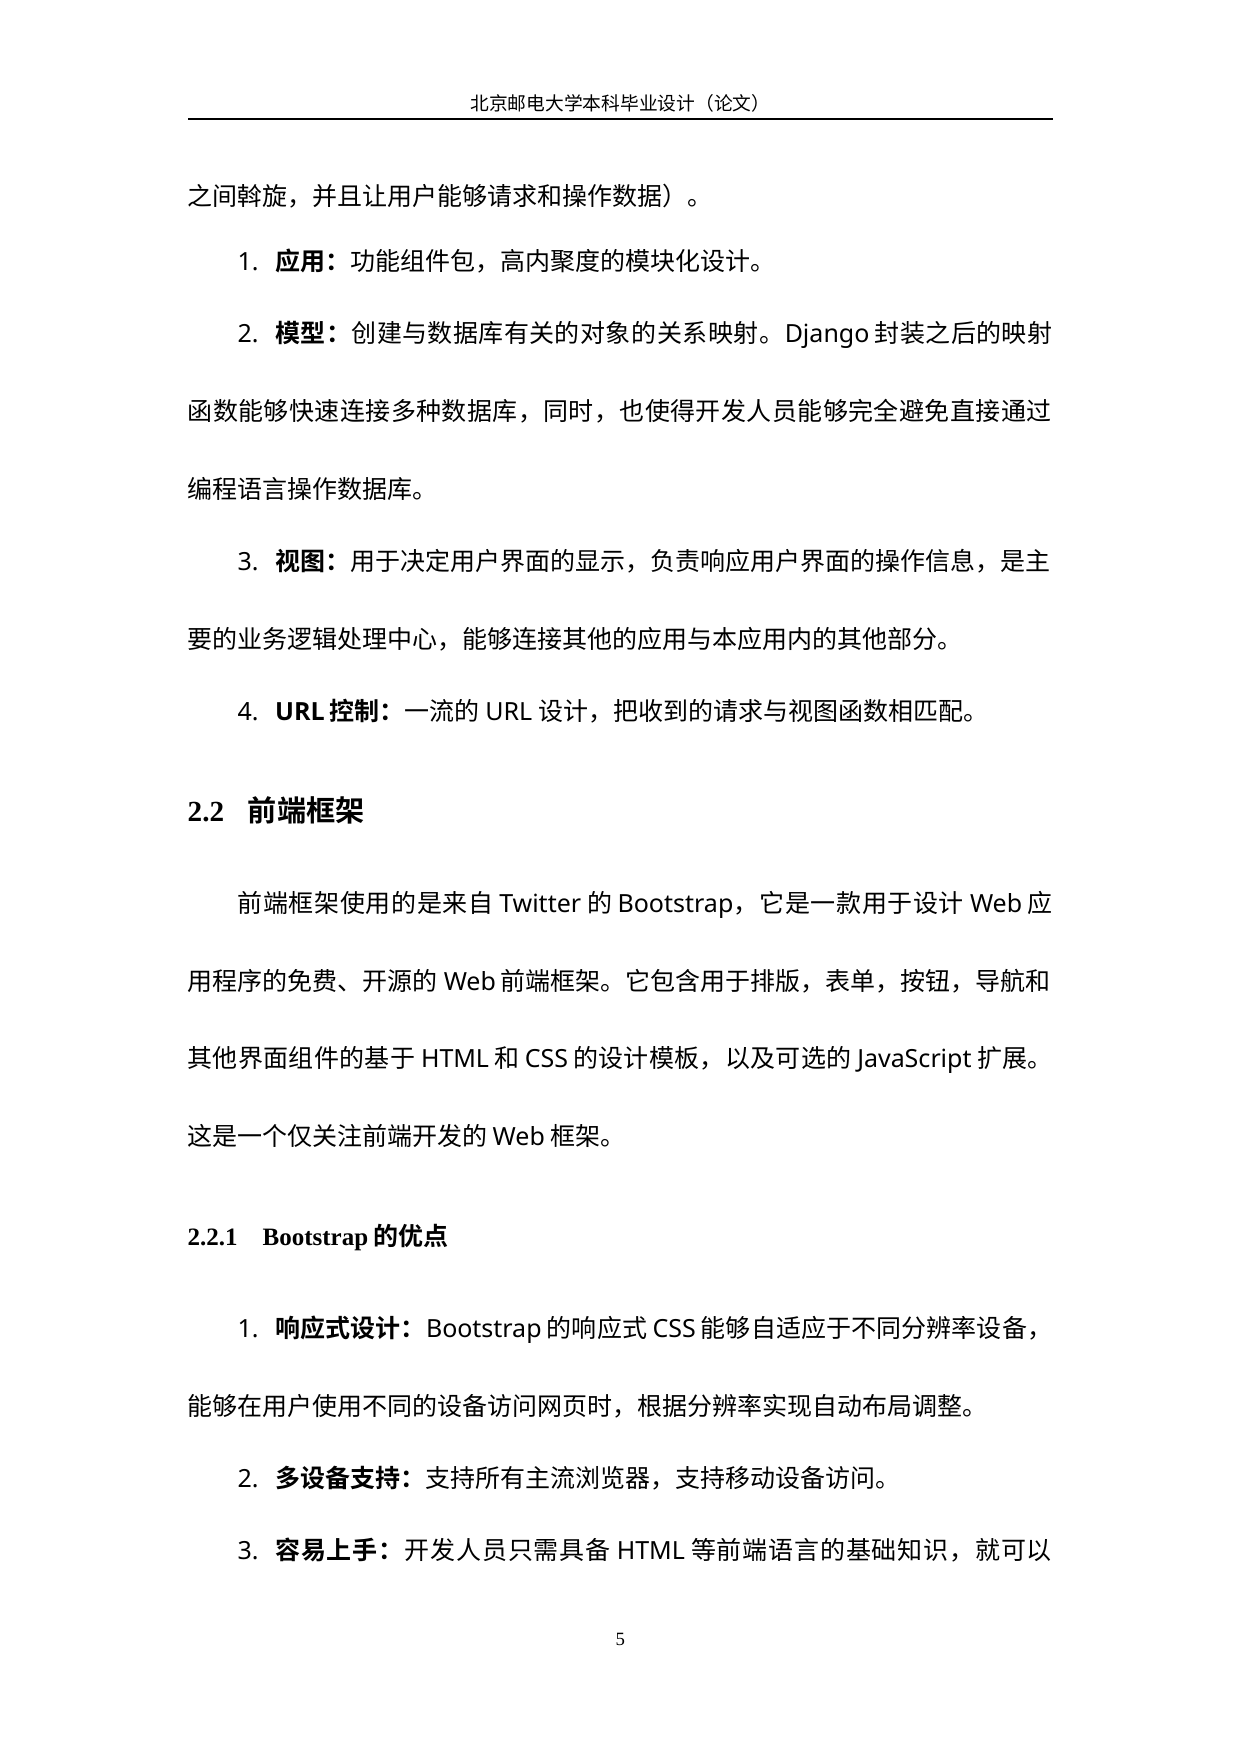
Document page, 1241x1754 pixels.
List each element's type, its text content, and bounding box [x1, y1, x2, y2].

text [187, 162, 1053, 227]
text 前端框架使用的是来自Twitter的Bootstrap，它是一款用于设计Web应用程序的免费、开源的Web前端框架。它包含用于排版，表单，按钮，导航和其他界面组件的基于HTML和CSS的设计模板，以及可选的JavaScript扩展。这是一个仅关注前端开发的Web框架。 [187, 869, 1053, 1167]
list 多设备支持：支持所有主流浏览器，支持移动设备访问。 [187, 1444, 1053, 1509]
list 模型：创建与数据库有关的对象的关系映射。Django封装之后的映射函数能够快速连接多种数据库，同时，也使得开发人员能够完全避免直接通过编程语言操作数据库。 [187, 299, 1053, 520]
list URL控制：一流的 URL 设计，把收到的请求与视图函数相匹配。 [187, 677, 1053, 742]
list 应用：功能组件包，高内聚度的模块化设计。 [187, 227, 1053, 292]
list 响应式设计：Bootstrap的响应式CSS能够自适应于不同分辨率设备，能够在用户使用不同的设备访问网页时，根据分辨率实现自动布局调整。 [187, 1294, 1053, 1437]
subtitle Bootstrap的优点 [187, 1202, 1053, 1267]
list 视图：用于决定用户界面的显示，负责响应用户界面的操作信息，是主要的业务逻辑处理中心，能够连接其他的应用与本应用内的其他部分。 [187, 527, 1053, 670]
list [187, 1516, 1053, 1581]
subtitle 前端框架 [187, 777, 1053, 842]
